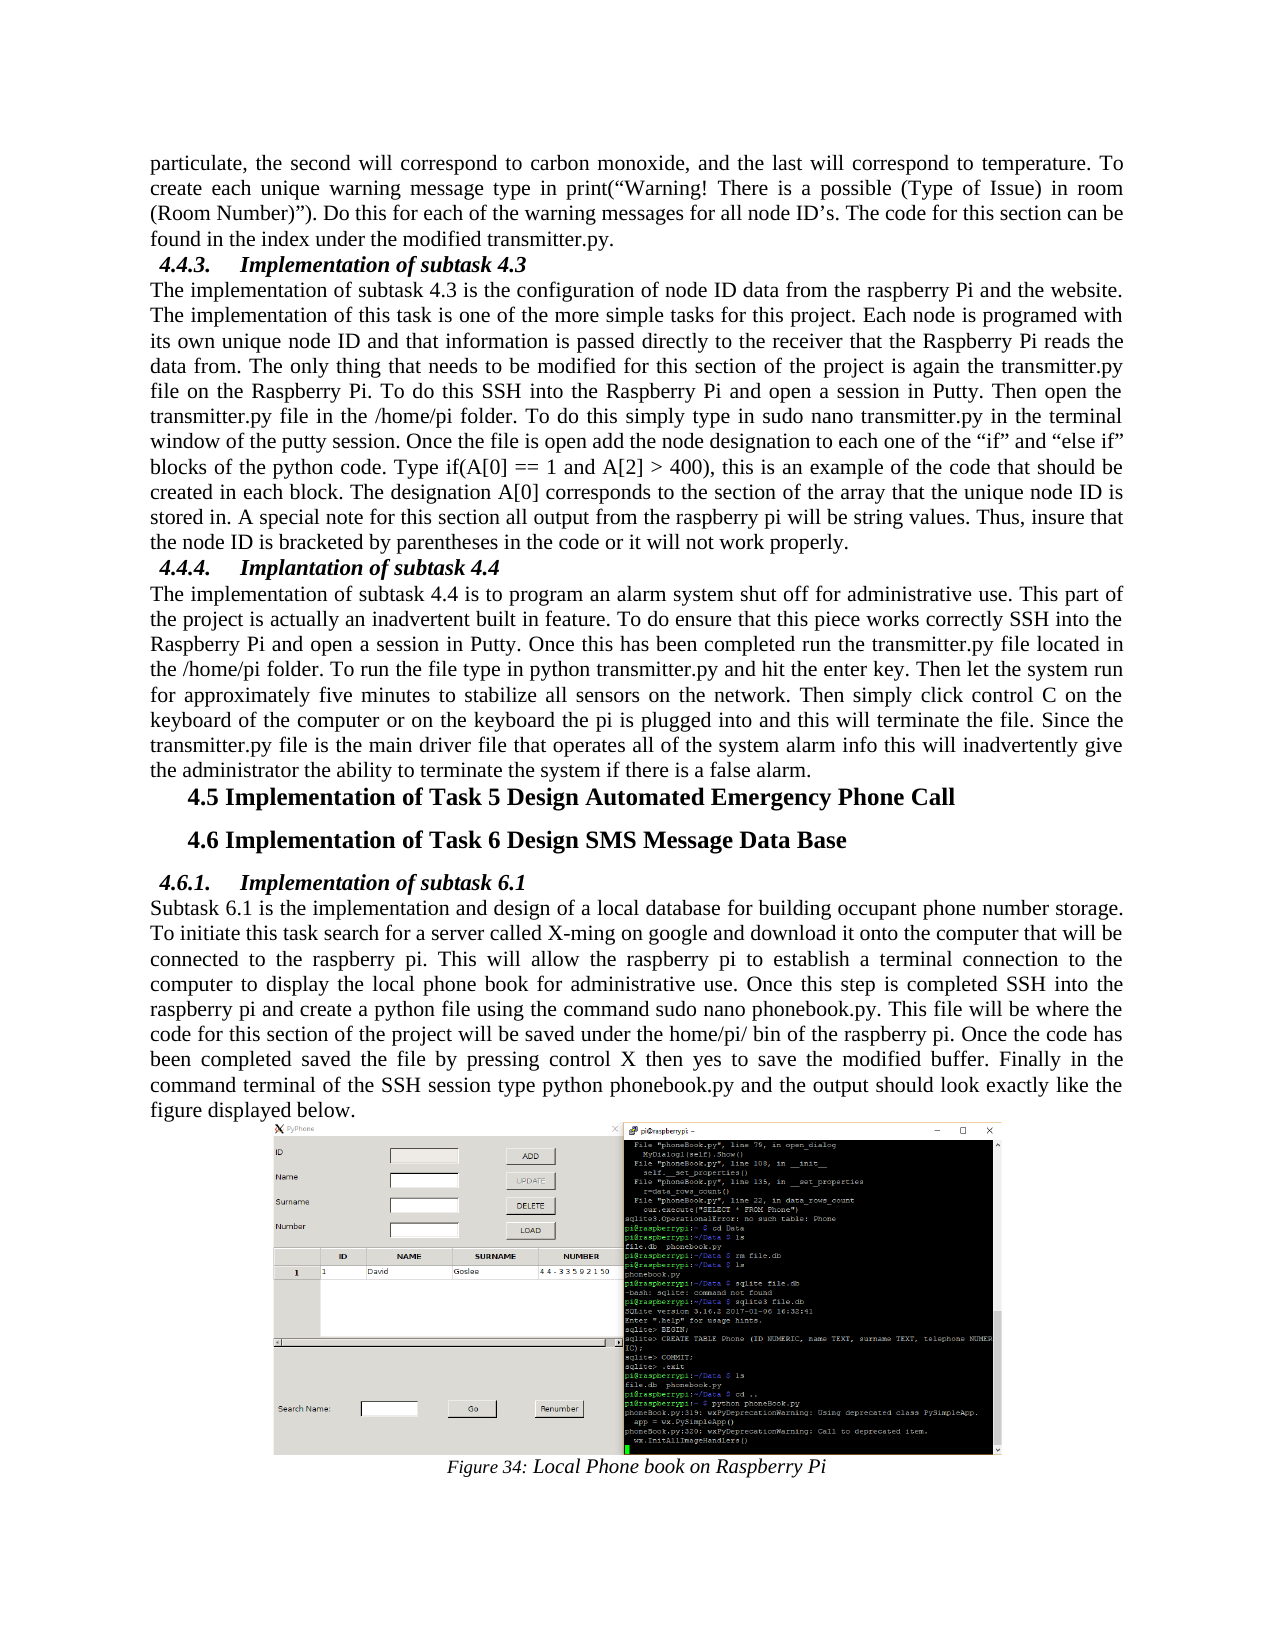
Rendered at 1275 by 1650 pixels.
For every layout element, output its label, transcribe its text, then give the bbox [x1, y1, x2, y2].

list Implementation of subtask 4.3 [159, 251, 1125, 277]
list Implementation of subtask 6.1 [159, 869, 1125, 895]
text Figure 34: Local Phone book on Raspberry Pi [150, 1454, 1125, 1478]
text Subtask 6.1 is the implementation and design of a local database for building occupant phone number storage. To initiate this task search for a server called X-ming on google and download it onto the computer that will be connected to the raspberry pi. This will allow the raspberry pi to establish a terminal connection to the computer to display the local phone book for administrative use. Once this step is completed SSH into the raspberry pi and create a python file using the command sudo nano phonebook.py. This file will be where the code for this section of the project will be saved under the home/pi/ bin of the raspberry pi. Once the code has been completed saved the file by pressing control X then yes to save the modified buffer. Finally in the command terminal of the SSH session type python phonebook.py and the output should look exactly like the figure displayed below. [150, 895, 1125, 1122]
subtitle Implementation of Task 6 Design SMS Message Data Base [187, 826, 1125, 854]
subtitle Implementation of Task 5 Design Automated Emergency Phone Call [187, 782, 1125, 811]
picture [273, 1122, 1002, 1455]
text The implementation of subtask 4.4 is to program an alarm system shut off for administrative use. This part of the project is actually an inadvertent built in feature. To do ensure that this piece works correctly SSH into the Raspberry Pi and open a session in Putty. Once this has been completed run the transmitter.py file located in the /home/pi folder. To run the file type in python transmitter.py and hit the enter key. Then let the system run for approximately five minutes to stabilize all sensors on the network. Then simply click control C on the keyboard of the computer or on the keyboard the pi is plugged into and this will terminate the file. Since the transmitter.py file is the main driver file that operates all of the system alarm info this will inadvertently give the administrator the ability to terminate the system if there is a false alarm. [150, 581, 1125, 782]
text The implementation of subtask 4.3 is the configuration of node ID data from the raspberry Pi and the website. The implementation of this task is one of the more simple tasks for this project. Each node is programed with its own unique node ID and that information is passed directly to the receiver that the Raspberry Pi reads the data from. The only thing that needs to be modified for this section of the project is again the transmitter.py file on the Raspberry Pi. To do this SSH into the Raspberry Pi and open a session in Putty. Then open the transmitter.py file in the /home/pi folder. To do this simply type in sudo nano transmitter.py in the terminal window of the putty session. Once the file is open add the node designation to each one of the “if” and “else if” blocks of the python code. Type if(A[0] == 1 and A[2] > 400), this is an example of the code that should be created in each block. The designation A[0] corresponds to the section of the array that the unique node ID is stored in. A special note for this section all output from the raspberry pi will be string values. Thus, insure that the node ID is bracketed by parentheses in the code or it will not work properly. [150, 277, 1125, 554]
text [150, 150, 1125, 251]
list Implantation of subtask 4.4 [159, 554, 1125, 581]
